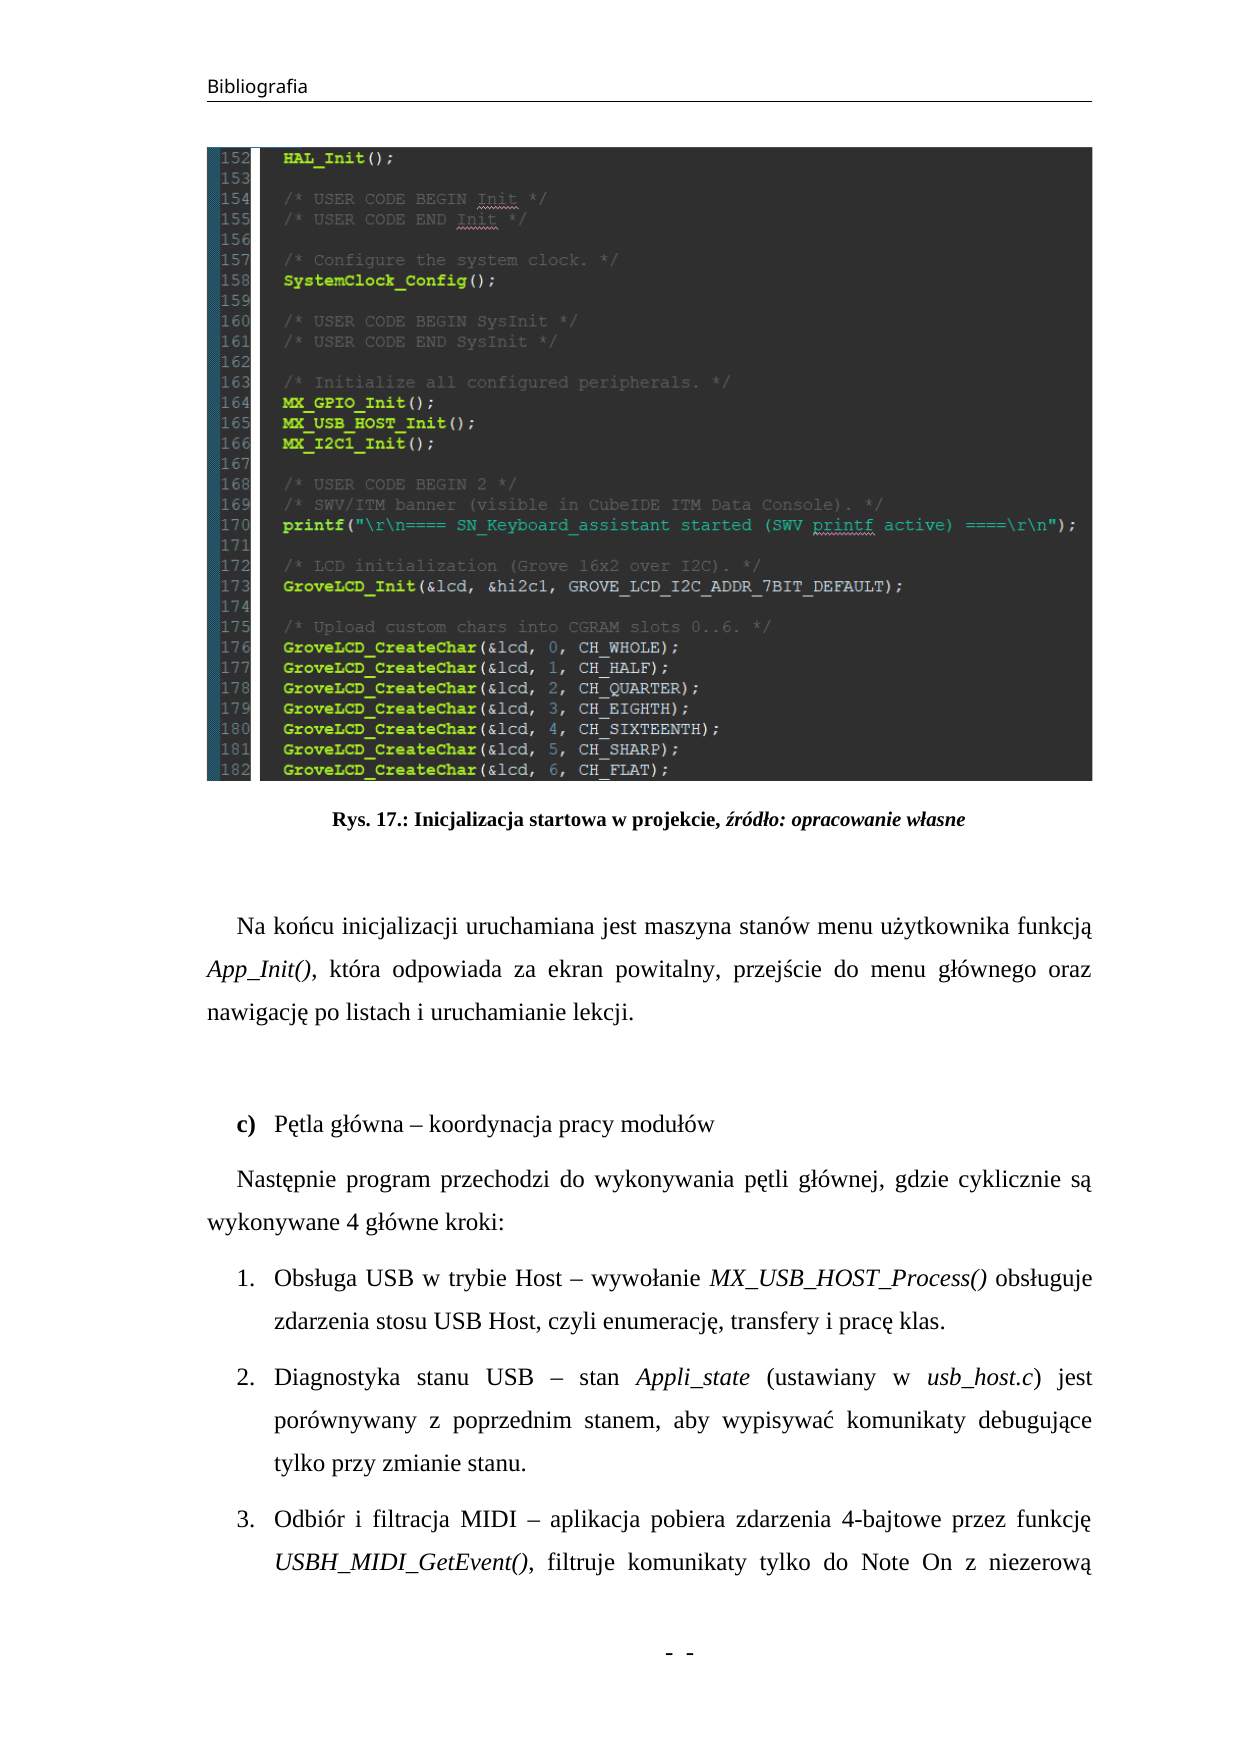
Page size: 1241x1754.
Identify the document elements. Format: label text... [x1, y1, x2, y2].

list Pętla główna – koordynacja pracy modułów [236, 1109, 1092, 1137]
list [236, 1504, 1092, 1576]
list Obsługa USB w trybie Host – wywołanie MX_USB_HOST_Process() obsługuje zdarzenia stosu USB Host, czyli enumerację, transfery i pracę klas. [236, 1263, 1092, 1335]
list Diagnostyka stanu USB – stan Appli_state (ustawiany w usb_host.c) jest porównywany z poprzednim stanem, aby wypisywać komunikaty debugujące tylko przy zmianie stanu. [236, 1362, 1092, 1477]
text Na końcu inicjalizacji uruchamiana jest maszyna stanów menu użytkownika funkcją App_Init(), która odpowiada za ekran powitalny, przejście do menu głównego oraz nawigację po listach i uruchamianie lekcji. [207, 911, 1092, 1026]
picture [206, 147, 1093, 781]
text Następnie program przechodzi do wykonywania pętli głównej, gdzie cyklicznie są wykonywane 4 główne kroki: [207, 1164, 1092, 1236]
